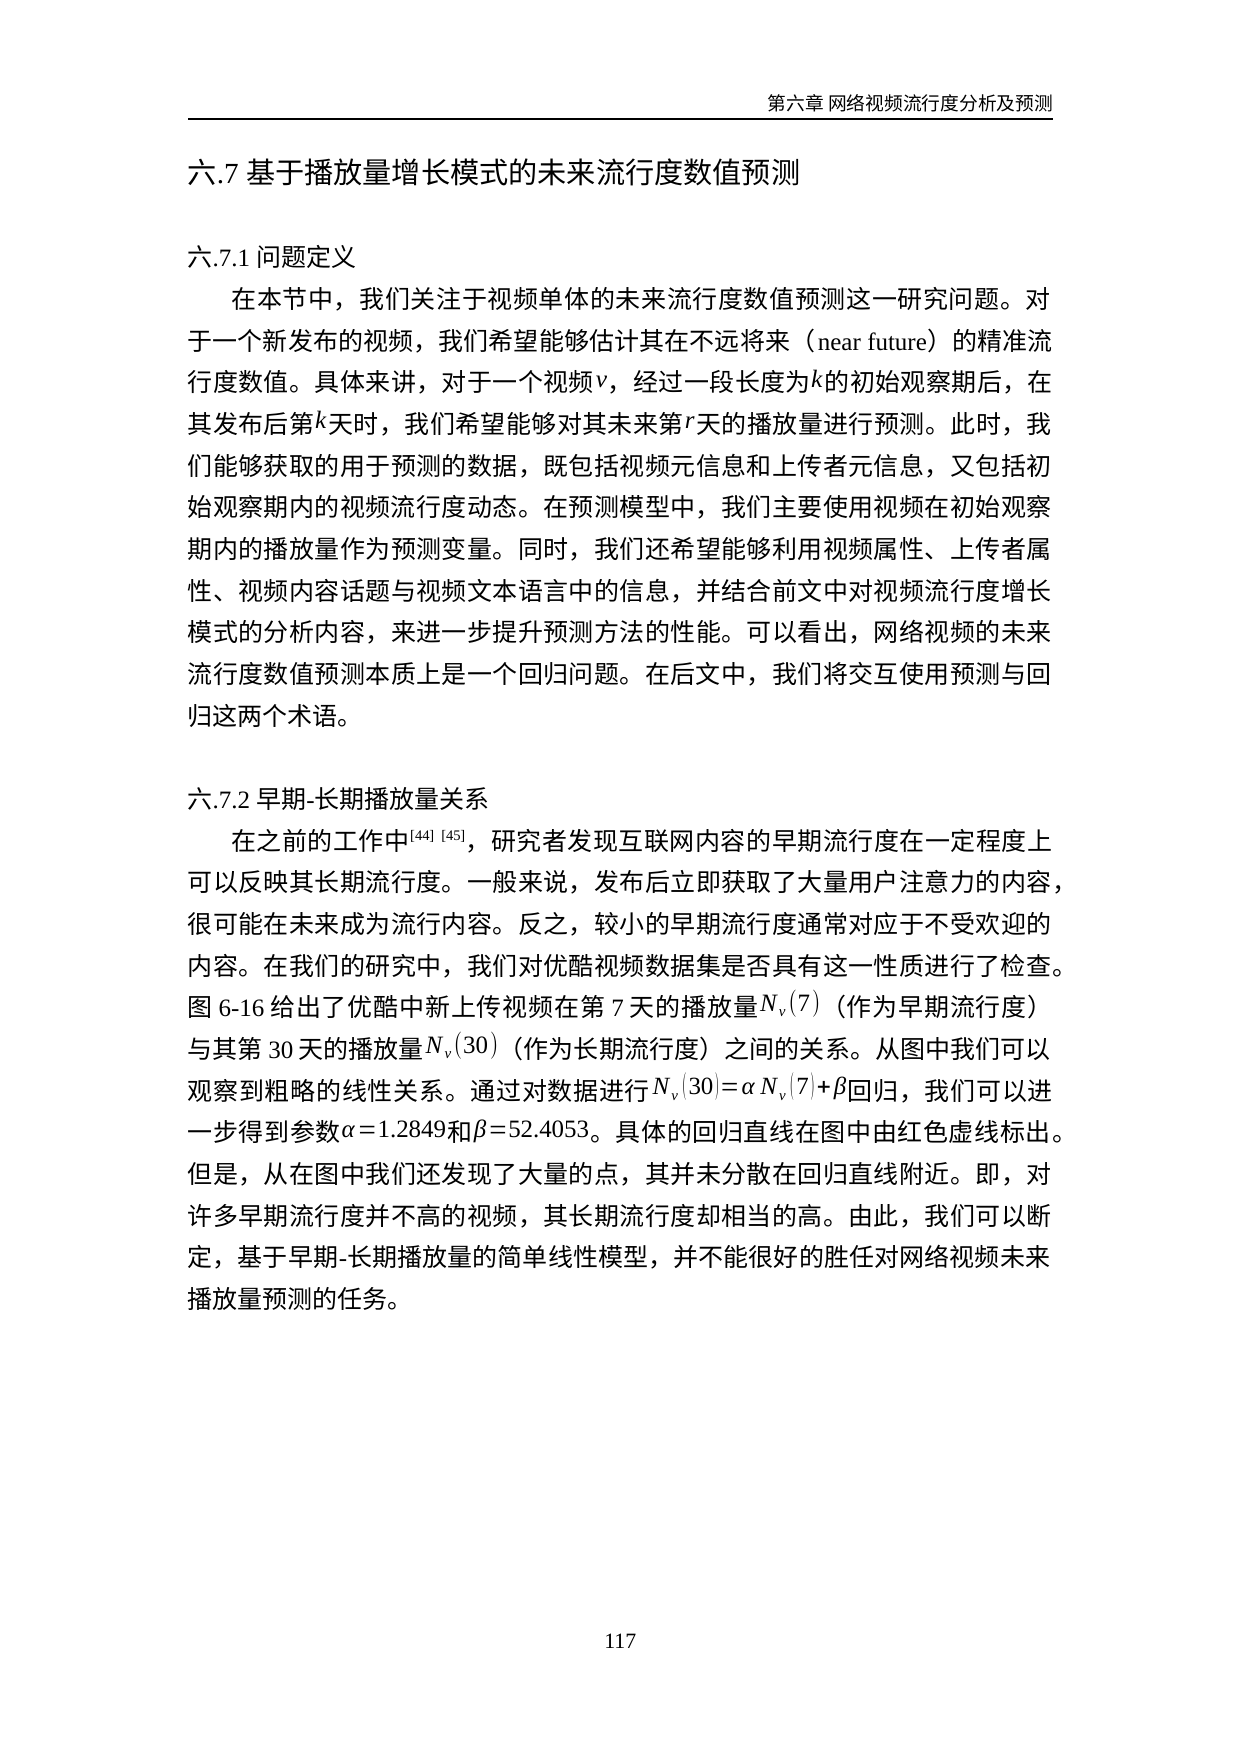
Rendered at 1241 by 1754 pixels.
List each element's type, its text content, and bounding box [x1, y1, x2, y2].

text 在本节中，我们关注于视频单体的未来流行度数值预测这一研究问题。对于一个新发布的视频，我们希望能够估计其在不远将来（near future）的精准流行度数值。具体来讲，对于一个视频，经过一段长度为的初始观察期后，在其发布后第天时，我们希望能够对其未来第天的播放量进行预测。此时，我们能够获取的用于预测的数据，既包括视频元信息和上传者元信息，又包括初始观察期内的视频流行度动态。在预测模型中，我们主要使用视频在初始观察期内的播放量作为预测变量。同时，我们还希望能够利用视频属性、上传者属性、视频内容话题与视频文本语言中的信息，并结合前文中对视频流行度增长模式的分析内容，来进一步提升预测方法的性能。可以看出，网络视频的未来流行度数值预测本质上是一个回归问题。在后文中，我们将交互使用预测与回归这两个术语。 [187, 275, 1053, 733]
text 问题定义 [187, 233, 1053, 275]
text 在之前的工作中[44] [45]，研究者发现互联网内容的早期流行度在一定程度上可以反映其长期流行度。一般来说，发布后立即获取了大量用户注意力的内容，很可能在未来成为流行内容。反之，较小的早期流行度通常对应于不受欢迎的内容。在我们的研究中，我们对优酷视频数据集是否具有这一性质进行了检查。图6-16给出了优酷中新上传视频在第7天的播放量（作为早期流行度）与其第30天的播放量（作为长期流行度）之间的关系。从图中我们可以观察到粗略的线性关系。通过对数据进行回归，我们可以进一步得到参数和。具体的回归直线在图中由红色虚线标出。但是，从在图中我们还发现了大量的点，其并未分散在回归直线附近。即，对许多早期流行度并不高的视频，其长期流行度却相当的高。由此，我们可以断定，基于早期-长期播放量的简单线性模型，并不能很好的胜任对网络视频未来播放量预测的任务。 [187, 817, 1053, 1317]
text 早期-长期播放量关系 [187, 775, 1053, 817]
text 基于播放量增长模式的未来流行度数值预测 [187, 150, 1053, 192]
